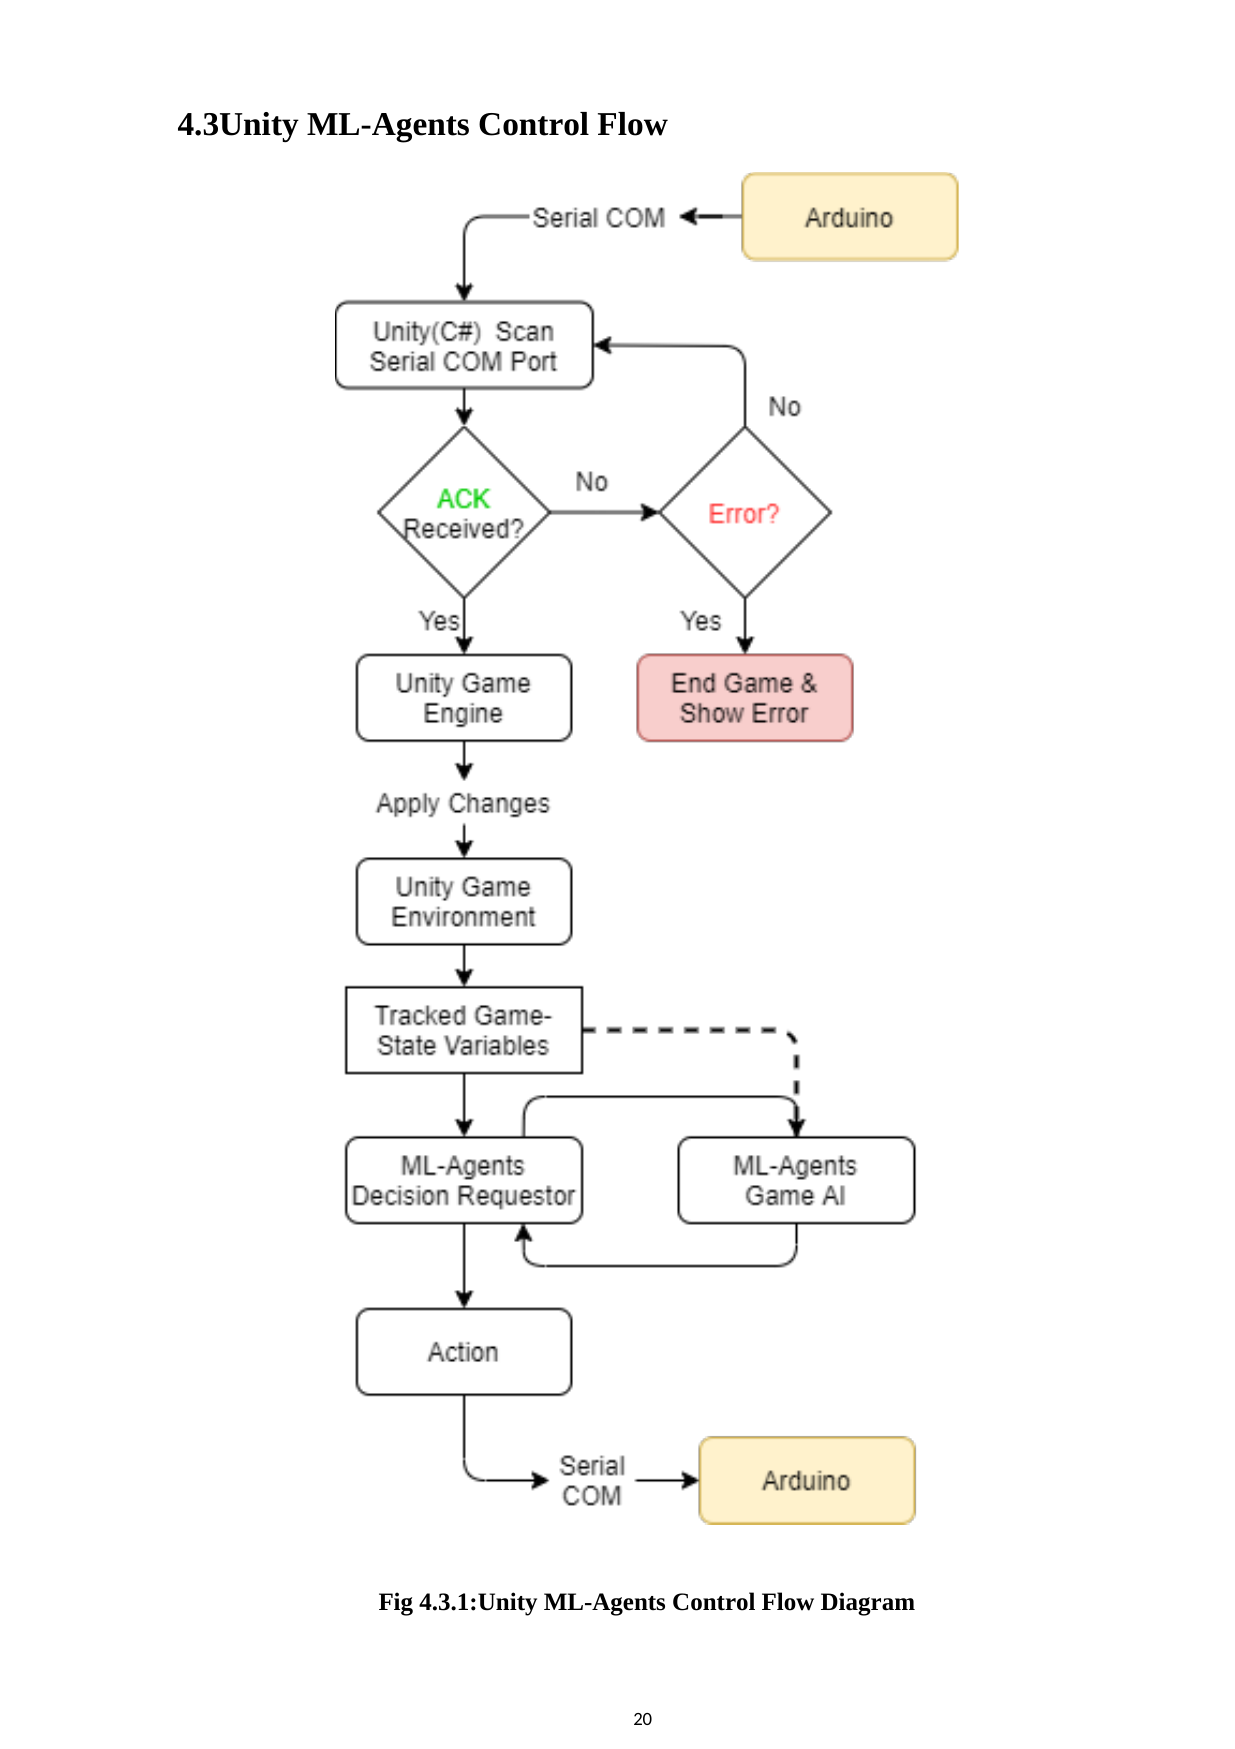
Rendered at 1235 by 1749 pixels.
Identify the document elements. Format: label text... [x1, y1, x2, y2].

picture [335, 172, 959, 1525]
text Unity ML-Agents Control Flow Diagram [177, 1587, 1116, 1616]
subtitle Unity ML-Agents Control Flow [177, 104, 1116, 143]
